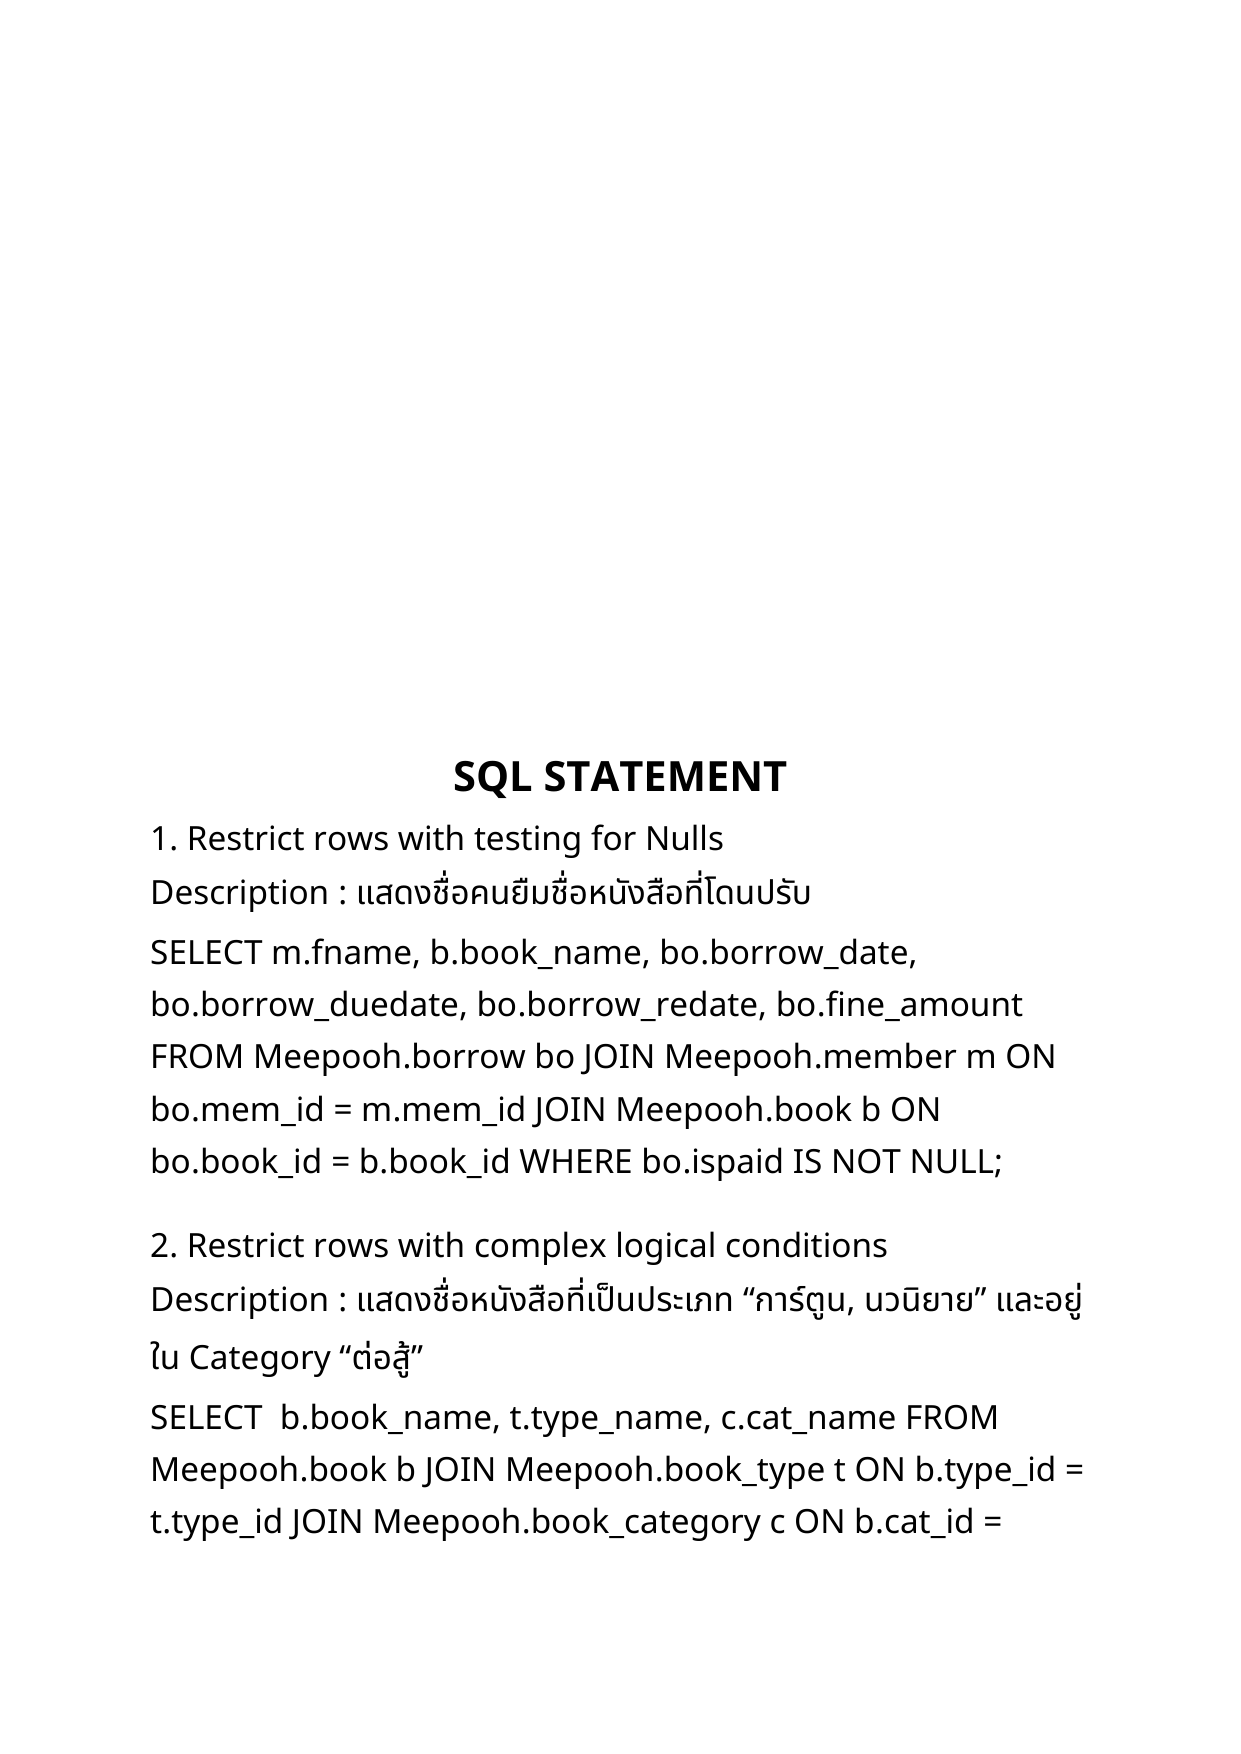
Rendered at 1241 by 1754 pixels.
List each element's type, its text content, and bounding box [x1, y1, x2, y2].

text SQL STATEMENT [150, 747, 1090, 804]
text 2. Restrict rows with complex logical conditions [150, 1221, 1090, 1267]
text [150, 1394, 1090, 1544]
text SELECT m.fname, b.book_name, bo.borrow_date, bo.borrow_duedate, bo.borrow_redate, bo.fine_amount FROM Meepooh.borrow bo JOIN Meepooh.member m ON bo.mem_id = m.mem_id JOIN Meepooh.book b ON bo.book_id = b.book_id WHERE bo.ispaid IS NOT NULL; [150, 929, 1090, 1215]
text Description : แสดงชื่อคนยืมชื่อหนังสือที่โดนปรับ [150, 868, 1090, 919]
text Description : แสดงชื่อหนังสือที่เป็นประเภท “การ์ตูน, นวนิยาย” และอยู่ใน Category “ต่อสู้” [150, 1276, 1090, 1384]
text 1. Restrict rows with testing for Nulls [150, 814, 1090, 860]
